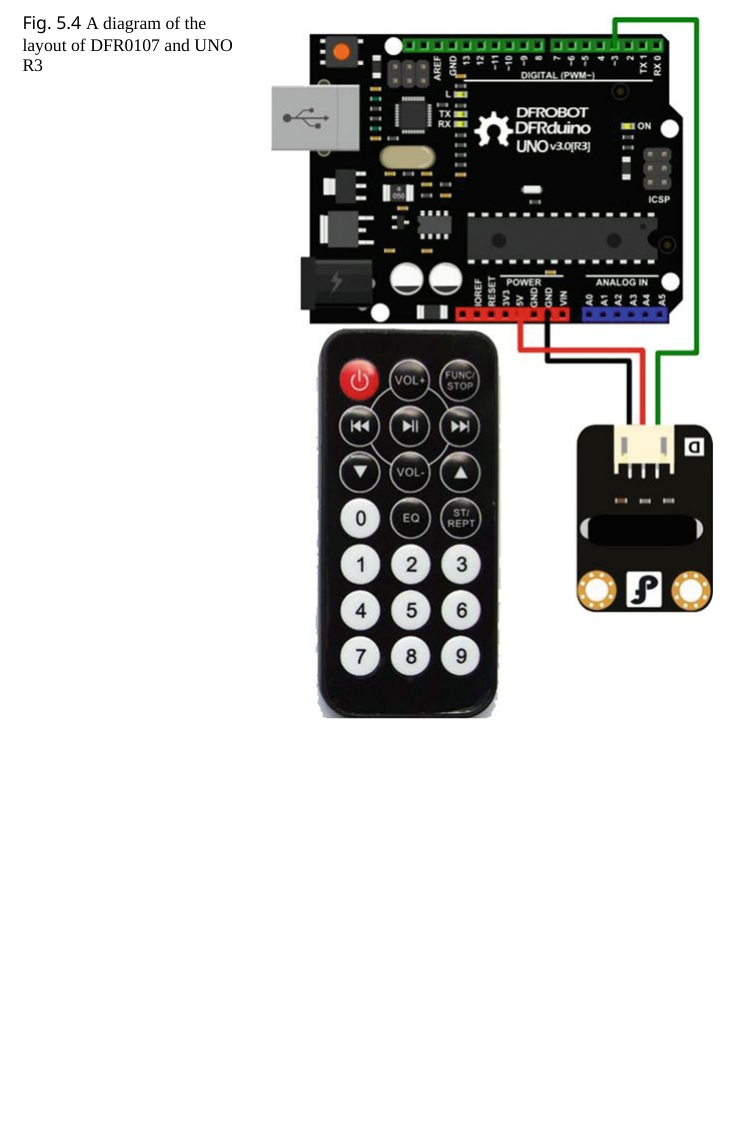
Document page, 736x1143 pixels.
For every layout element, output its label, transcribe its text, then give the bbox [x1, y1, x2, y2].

text Fig. 5.4 A diagram of the layout of DFR0107 and UNO R3 [22, 10, 250, 75]
picture [270, 15, 714, 719]
